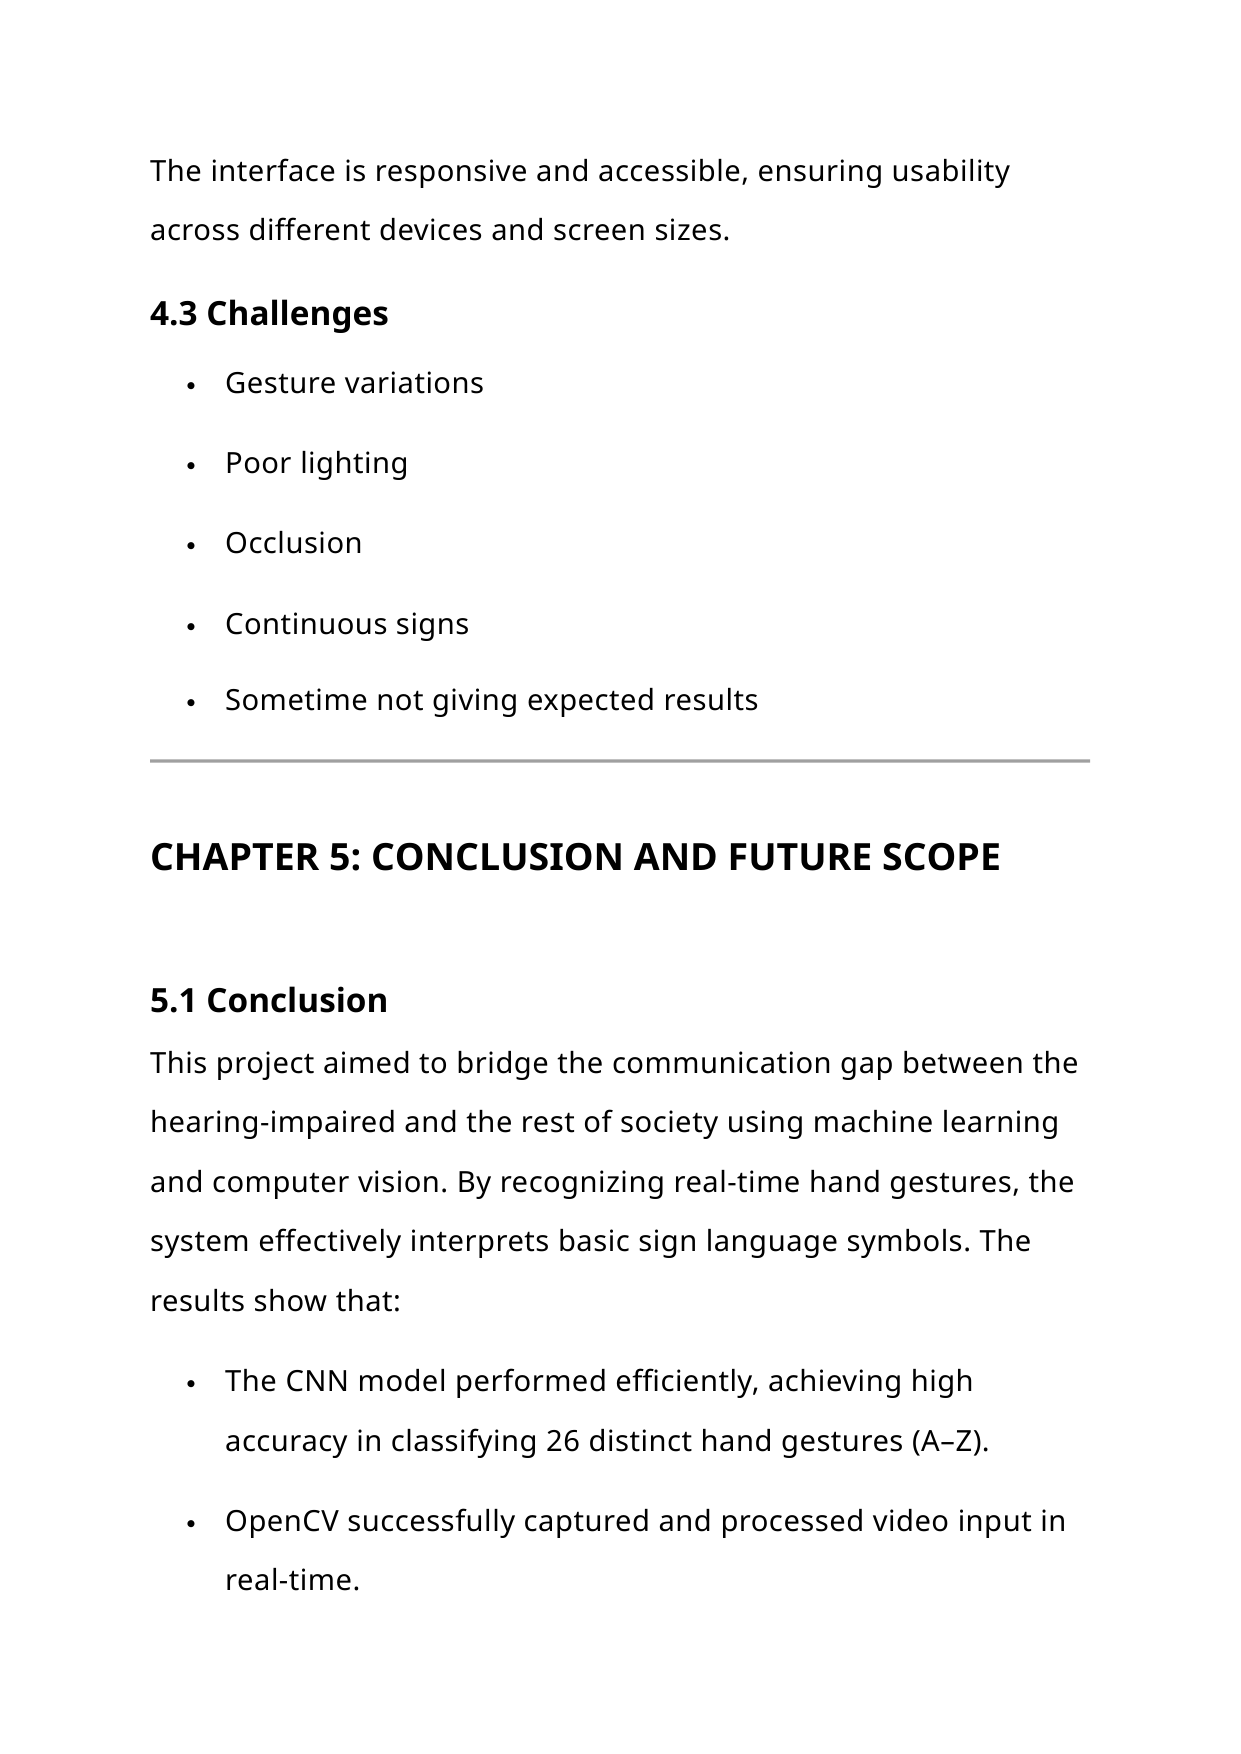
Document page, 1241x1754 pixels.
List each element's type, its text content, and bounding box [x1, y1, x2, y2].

list Gesture variations [187, 362, 1090, 402]
subtitle 4.3 Challenges [150, 290, 1090, 335]
list Occlusion [187, 523, 1090, 562]
list OpenCV successfully captured and processed video input in real-time. [187, 1500, 1090, 1599]
list Sometime not giving expected results [187, 679, 1090, 719]
list Continuous signs [187, 603, 1090, 643]
text The interface is responsive and accessible, ensuring usability across different devices and screen sizes. [150, 150, 1090, 249]
text 5.1 Conclusion This project aimed to bridge the communication gap between the hearing-impaired and the rest of society using machine learning and computer vision. By recognizing real-time hand gestures, the system effectively interprets basic sign language symbols. The results show that: [150, 977, 1090, 1320]
subtitle CHAPTER 5: CONCLUSION AND FUTURE SCOPE [150, 831, 1090, 882]
list The CNN model performed efficiently, achieving high accuracy in classifying 26 distinct hand gestures (A–Z). [187, 1360, 1090, 1459]
list Poor lighting [187, 442, 1090, 482]
